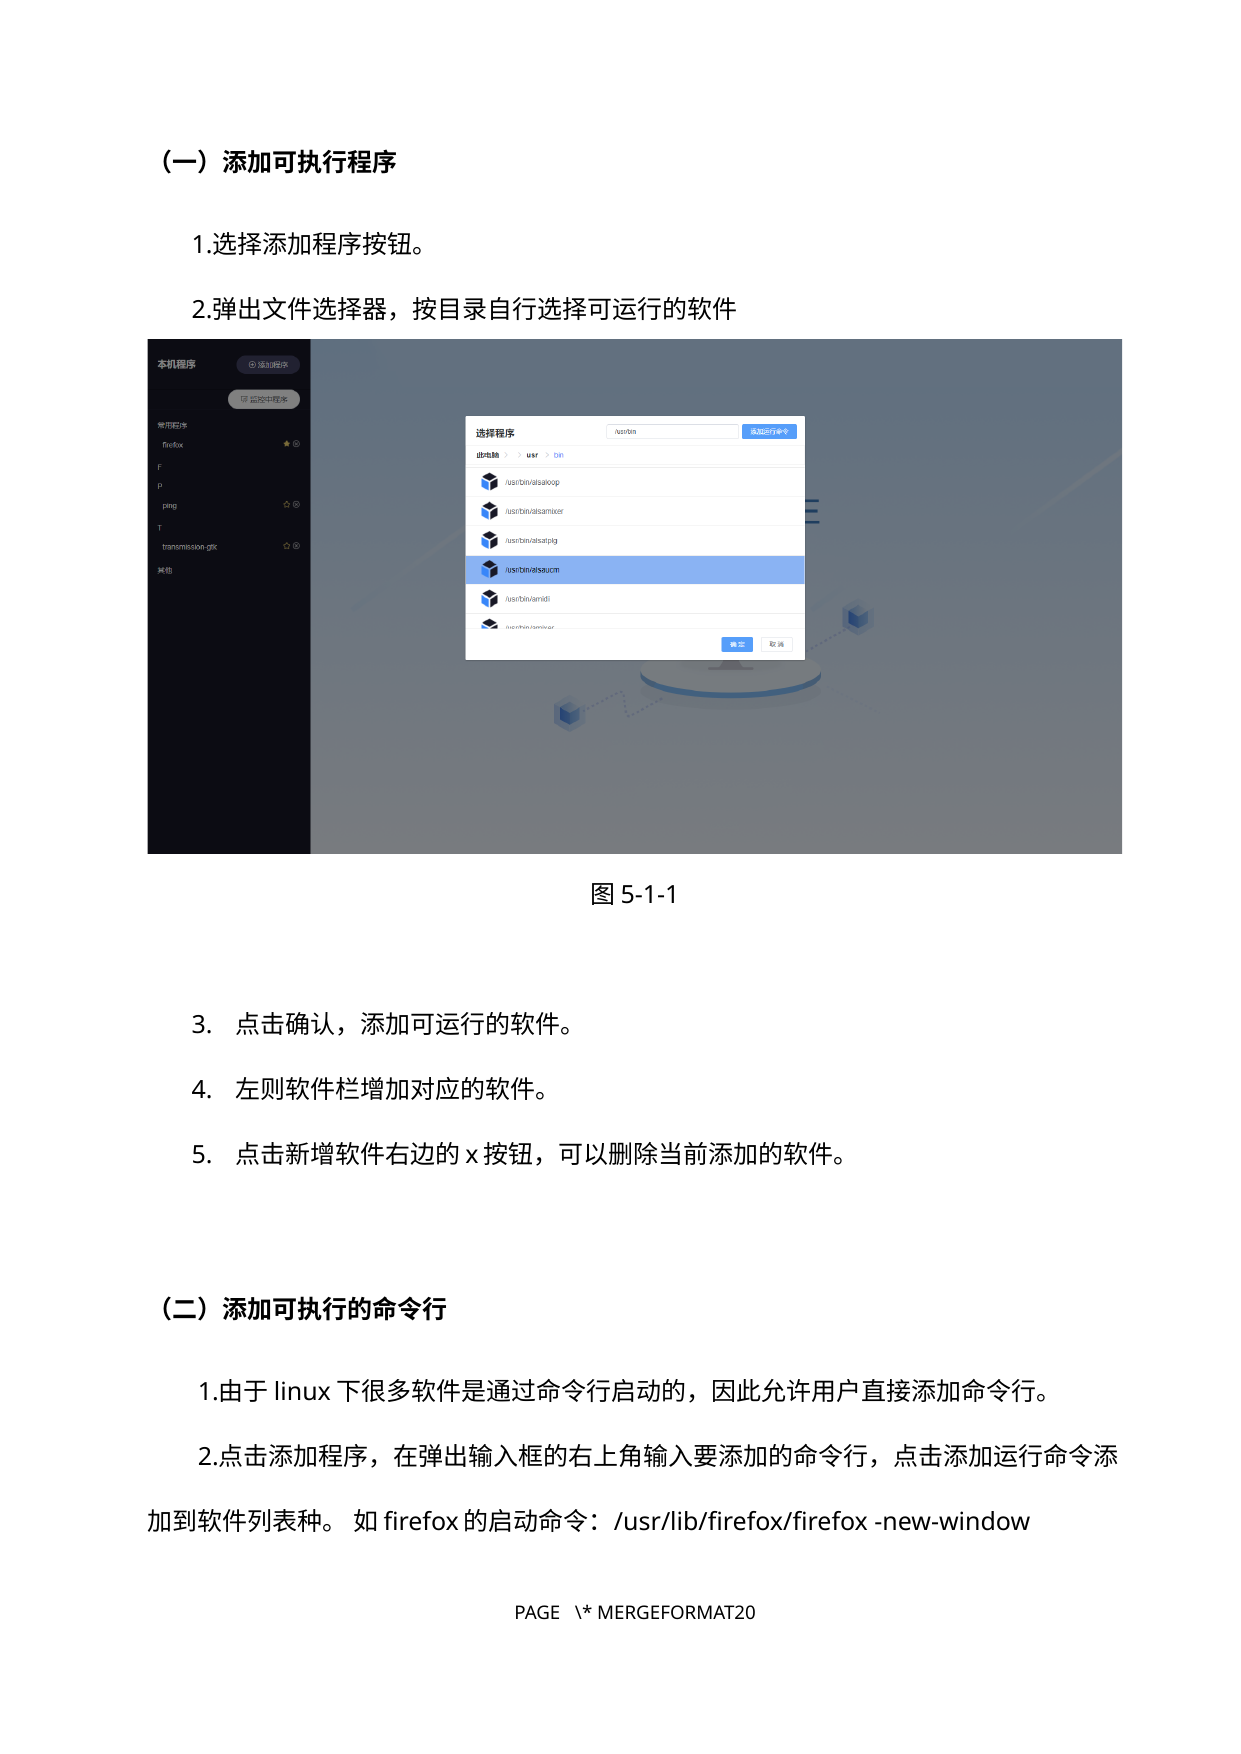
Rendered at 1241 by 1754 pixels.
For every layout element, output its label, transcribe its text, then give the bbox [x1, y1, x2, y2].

text 2.弹出文件选择器，按目录自行选择可运行的软件 [148, 275, 1122, 339]
picture [147, 339, 1123, 854]
text 图5-1-1 [148, 860, 1122, 925]
list 点击新增软件右边的x按钮，可以删除当前添加的软件。 [148, 1120, 1122, 1185]
list 左则软件栏增加对应的软件。 [148, 1055, 1122, 1120]
text 1.选择添加程序按钮。 [148, 210, 1122, 275]
subtitle （一）添加可执行程序 [148, 128, 1122, 193]
text 1.由于linux下很多软件是通过命令行启动的，因此允许用户直接添加命令行。 [148, 1357, 1122, 1422]
subtitle （二）添加可执行的命令行 [148, 1275, 1122, 1340]
list 点击确认，添加可运行的软件。 [148, 990, 1122, 1055]
text 2.点击添加程序，在弹出输入框的右上角输入要添加的命令行，点击添加运行命令添加到软件列表种。 如firefox的启动命令：/usr/lib/firefox/firefox -new-window [148, 1422, 1122, 1552]
